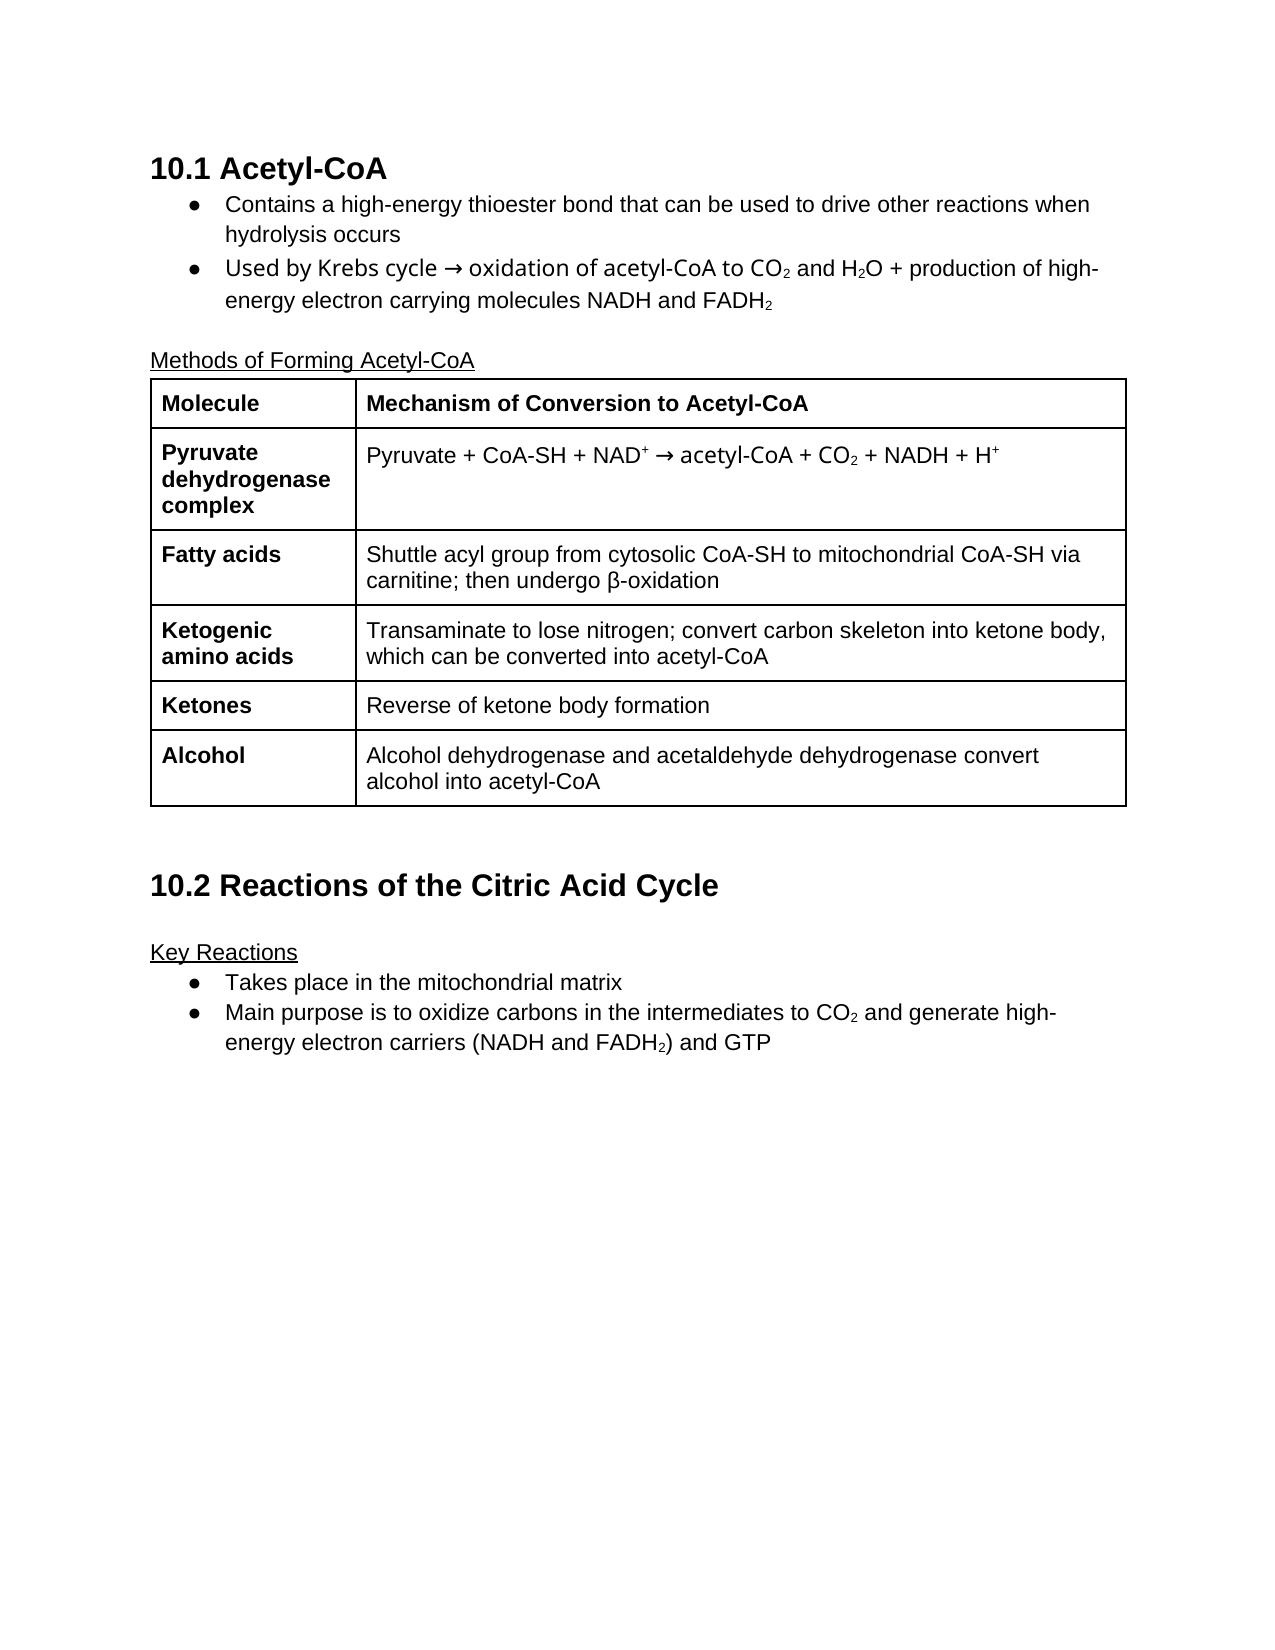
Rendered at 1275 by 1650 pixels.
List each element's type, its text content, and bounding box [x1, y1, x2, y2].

table_cell Alcohol [152, 731, 355, 805]
table_cell Shuttle acyl group from cytosolic CoA-SH to mitochondrial CoA-SH via carnitine; then undergo β-oxidation [357, 531, 1125, 604]
table_cell Fatty acids [152, 531, 355, 604]
table_cell Alcohol dehydrogenase and acetaldehyde dehydrogenase convert alcohol into acetyl-CoA [357, 731, 1125, 805]
list Takes place in the mitochondrial matrix [187, 969, 1125, 995]
list Contains a high-energy thioester bond that can be used to drive other reactions when hydrolysis occurs [187, 191, 1125, 248]
text Key Reactions [150, 939, 1125, 965]
table_cell Ketogenic amino acids [152, 606, 355, 680]
table_cell Reverse of ketone body formation [357, 682, 1125, 729]
table_cell Transaminate to lose nitrogen; convert carbon skeleton into ketone body, which can be converted into acetyl-CoA [357, 606, 1125, 680]
list Main purpose is to oxidize carbons in the intermediates to CO2 and generate high-energy electron carriers (NADH and FADH2) and GTP [187, 999, 1125, 1056]
table_cell Pyruvate dehydrogenase complex [152, 429, 355, 529]
table_header Molecule [152, 380, 355, 427]
text 10.1 Acetyl-CoA [150, 150, 1125, 186]
text Methods of Forming Acetyl-CoA [150, 347, 1125, 373]
table_cell Ketones [152, 682, 355, 729]
table_cell Pyruvate + CoA-SH + NAD+ → acetyl-CoA + CO2 + NADH + H+ [357, 429, 1125, 529]
list Used by Krebs cycle → oxidation of acetyl-CoA to CO2 and H2O + production of high-energy electron carrying molecules NADH and FADH2 [187, 252, 1125, 313]
text 10.2 Reactions of the Citric Acid Cycle [150, 867, 1125, 903]
table_header Mechanism of Conversion to Acetyl-CoA [357, 380, 1125, 427]
